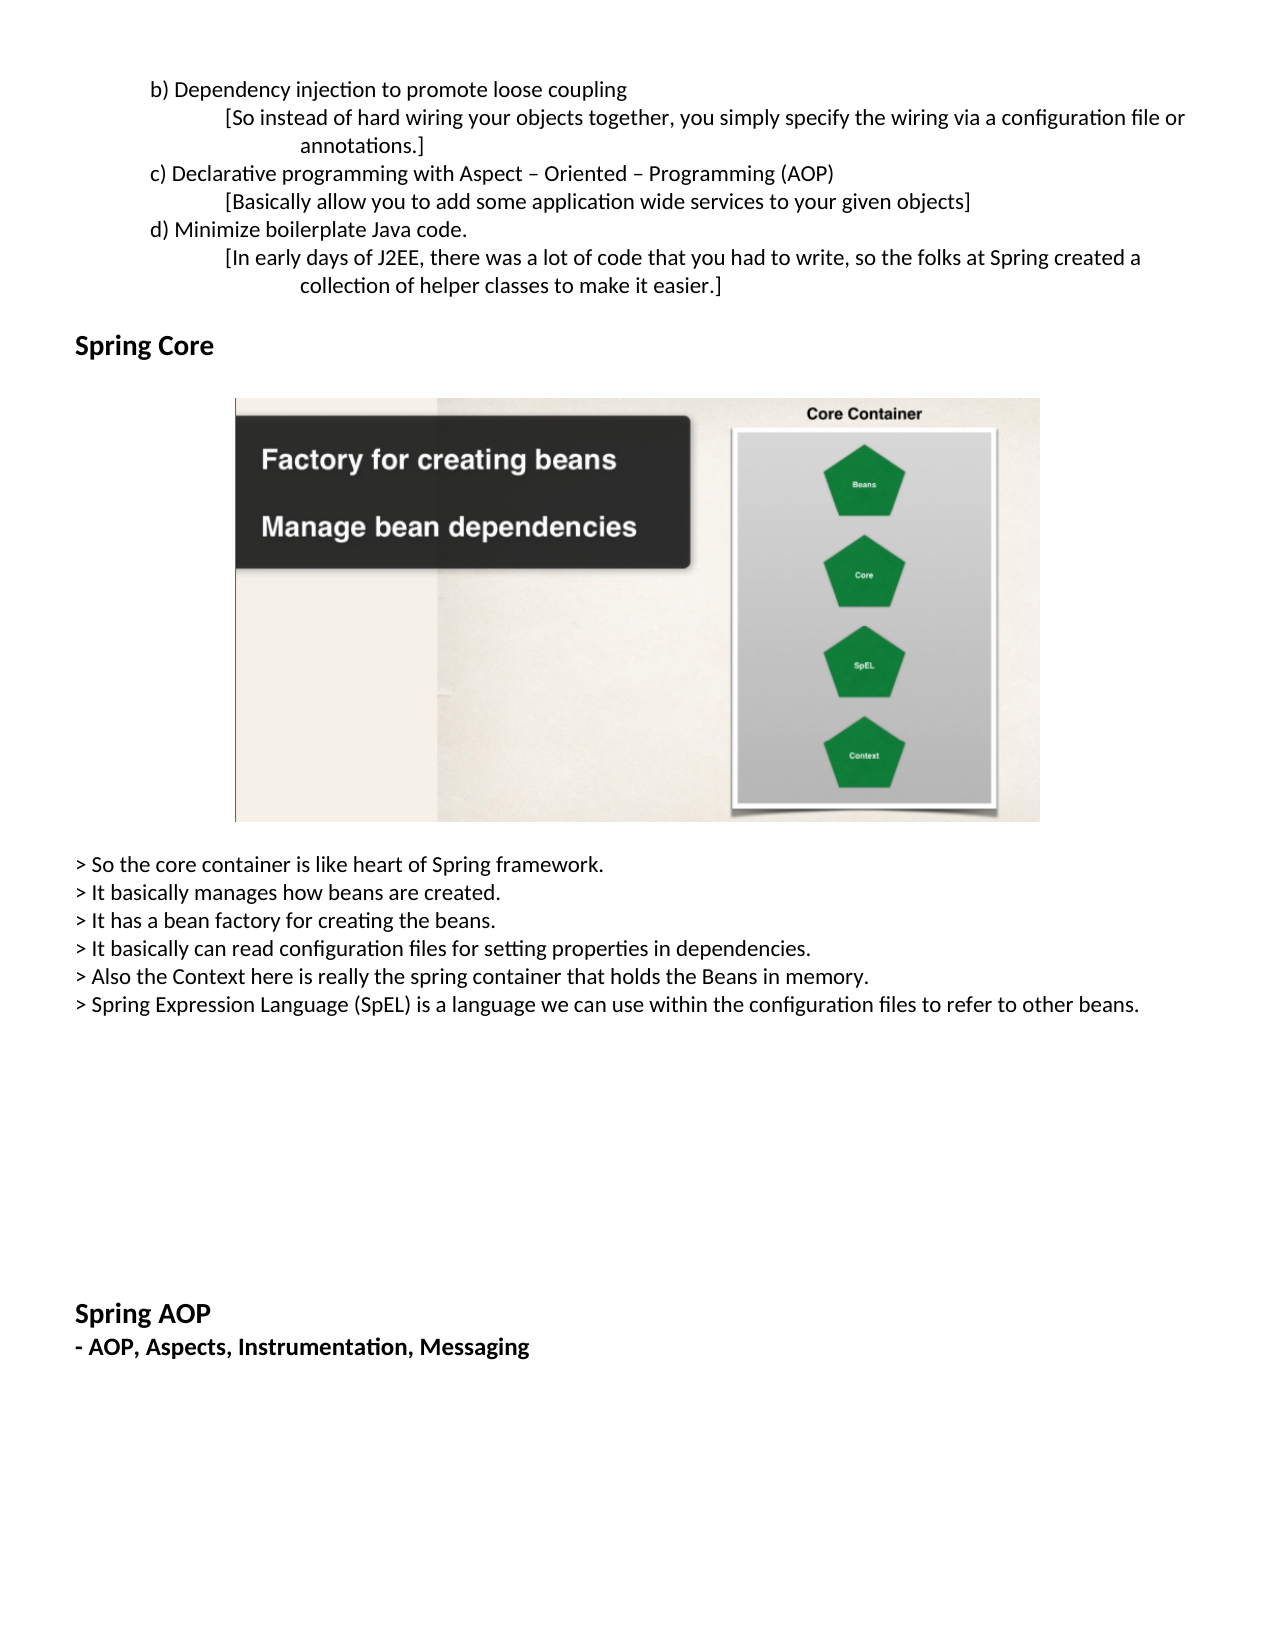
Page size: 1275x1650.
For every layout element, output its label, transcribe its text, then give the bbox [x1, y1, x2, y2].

text > Spring Expression Language (SpEL) is a language we can use within the configuration files to refer to other beans. [75, 990, 1200, 1018]
text [So instead of hard wiring your objects together, you simply specify the wiring via a configuration file or annotations.] [75, 103, 1200, 159]
text b) Dependency injection to promote loose coupling [75, 75, 1200, 103]
text - AOP, Aspects, Instrumentation, Messaging [75, 1331, 1200, 1361]
text > So the core container is like heart of Spring framework. [75, 850, 1200, 878]
text > It has a bean factory for creating the beans. [75, 906, 1200, 934]
text [In early days of J2EE, there was a lot of code that you had to write, so the folks at Spring created a collection of helper classes to make it easier.] [75, 243, 1200, 299]
text Spring AOP [75, 1295, 1200, 1331]
text > It basically manages how beans are created. [75, 878, 1200, 906]
text c) Declarative programming with Aspect – Oriented – Programming (AOP) [75, 159, 1200, 187]
text [Basically allow you to add some application wide services to your given objects] [75, 187, 1200, 215]
text Spring Core [75, 327, 1200, 363]
text > Also the Context here is really the spring container that holds the Beans in memory. [75, 962, 1200, 990]
picture [235, 398, 1040, 822]
text d) Minimize boilerplate Java code. [75, 215, 1200, 243]
text > It basically can read configuration files for setting properties in dependencies. [75, 934, 1200, 962]
